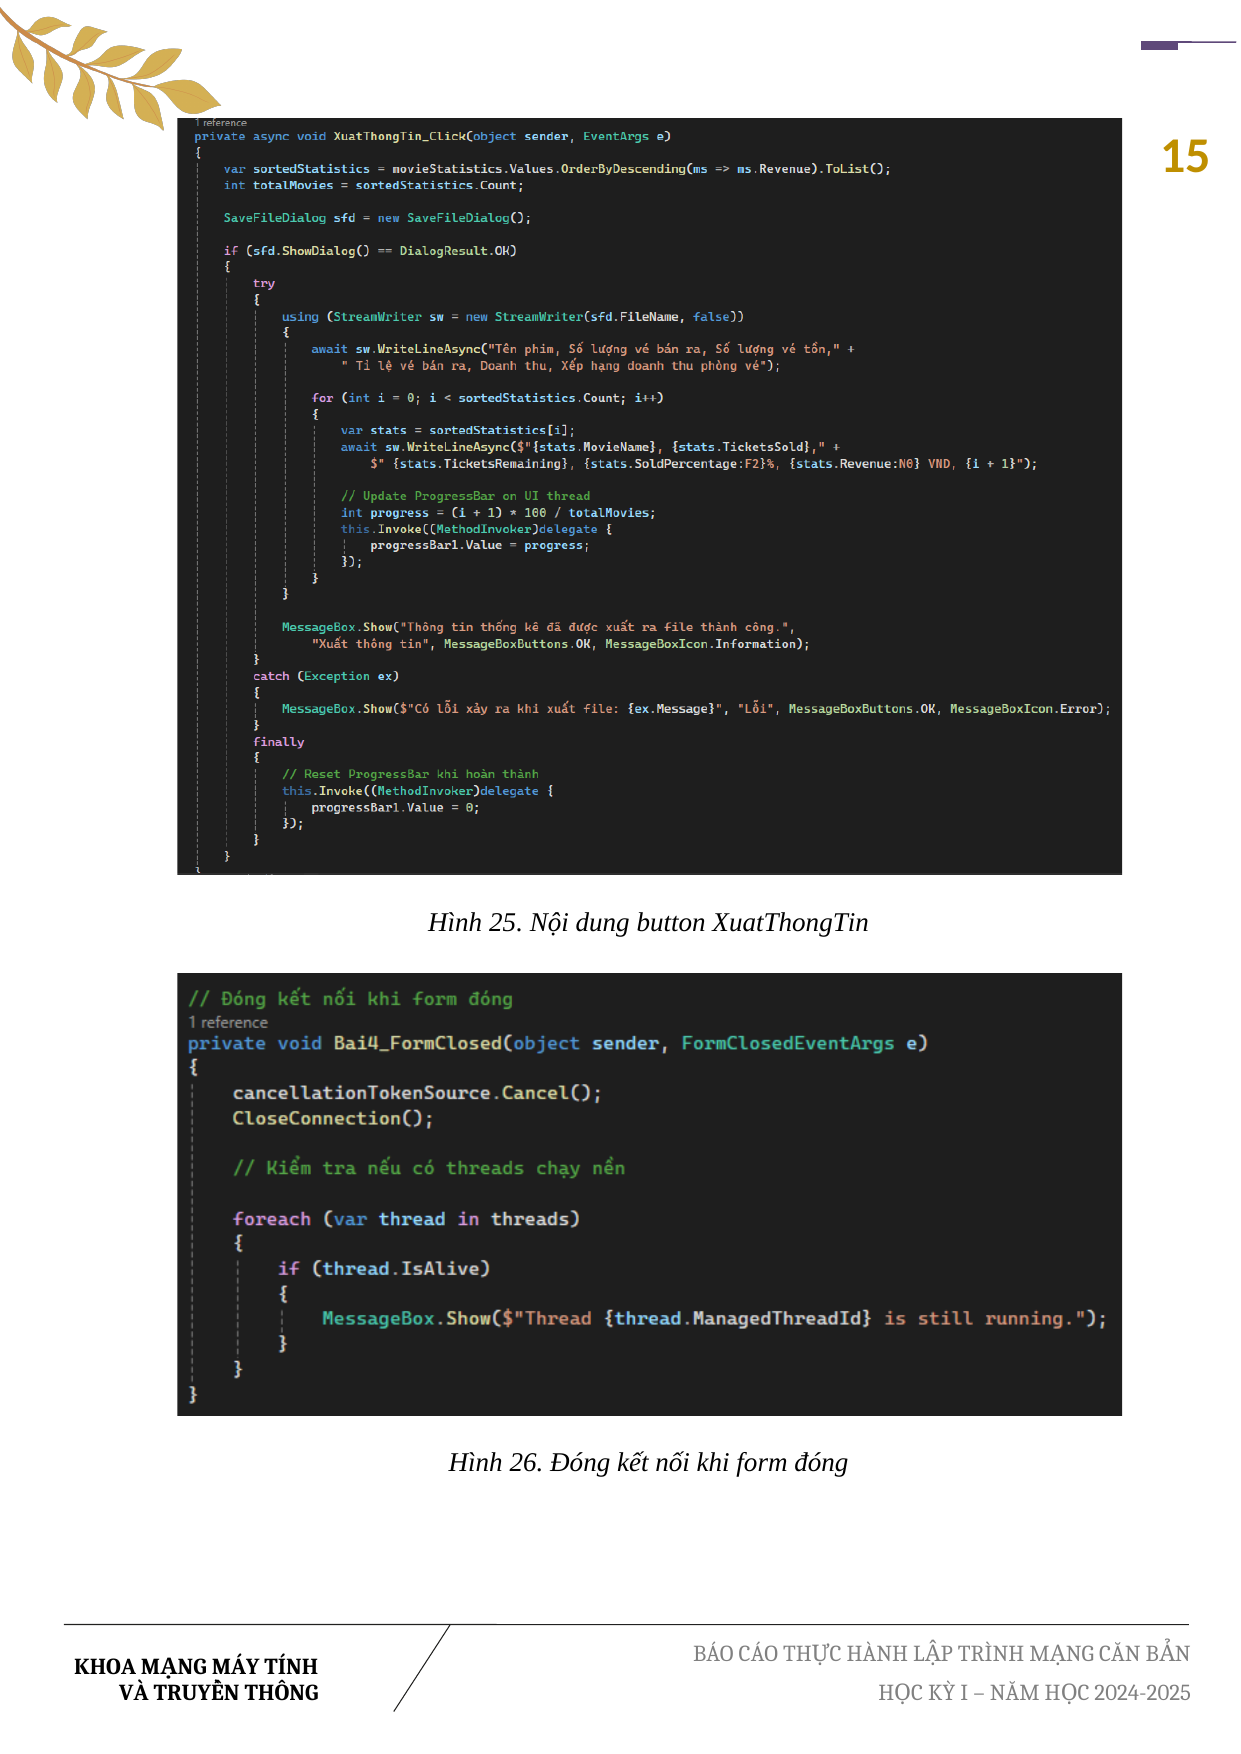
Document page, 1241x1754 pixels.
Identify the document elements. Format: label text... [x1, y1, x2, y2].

picture [0, 0, 1123, 875]
picture [177, 973, 1123, 1416]
